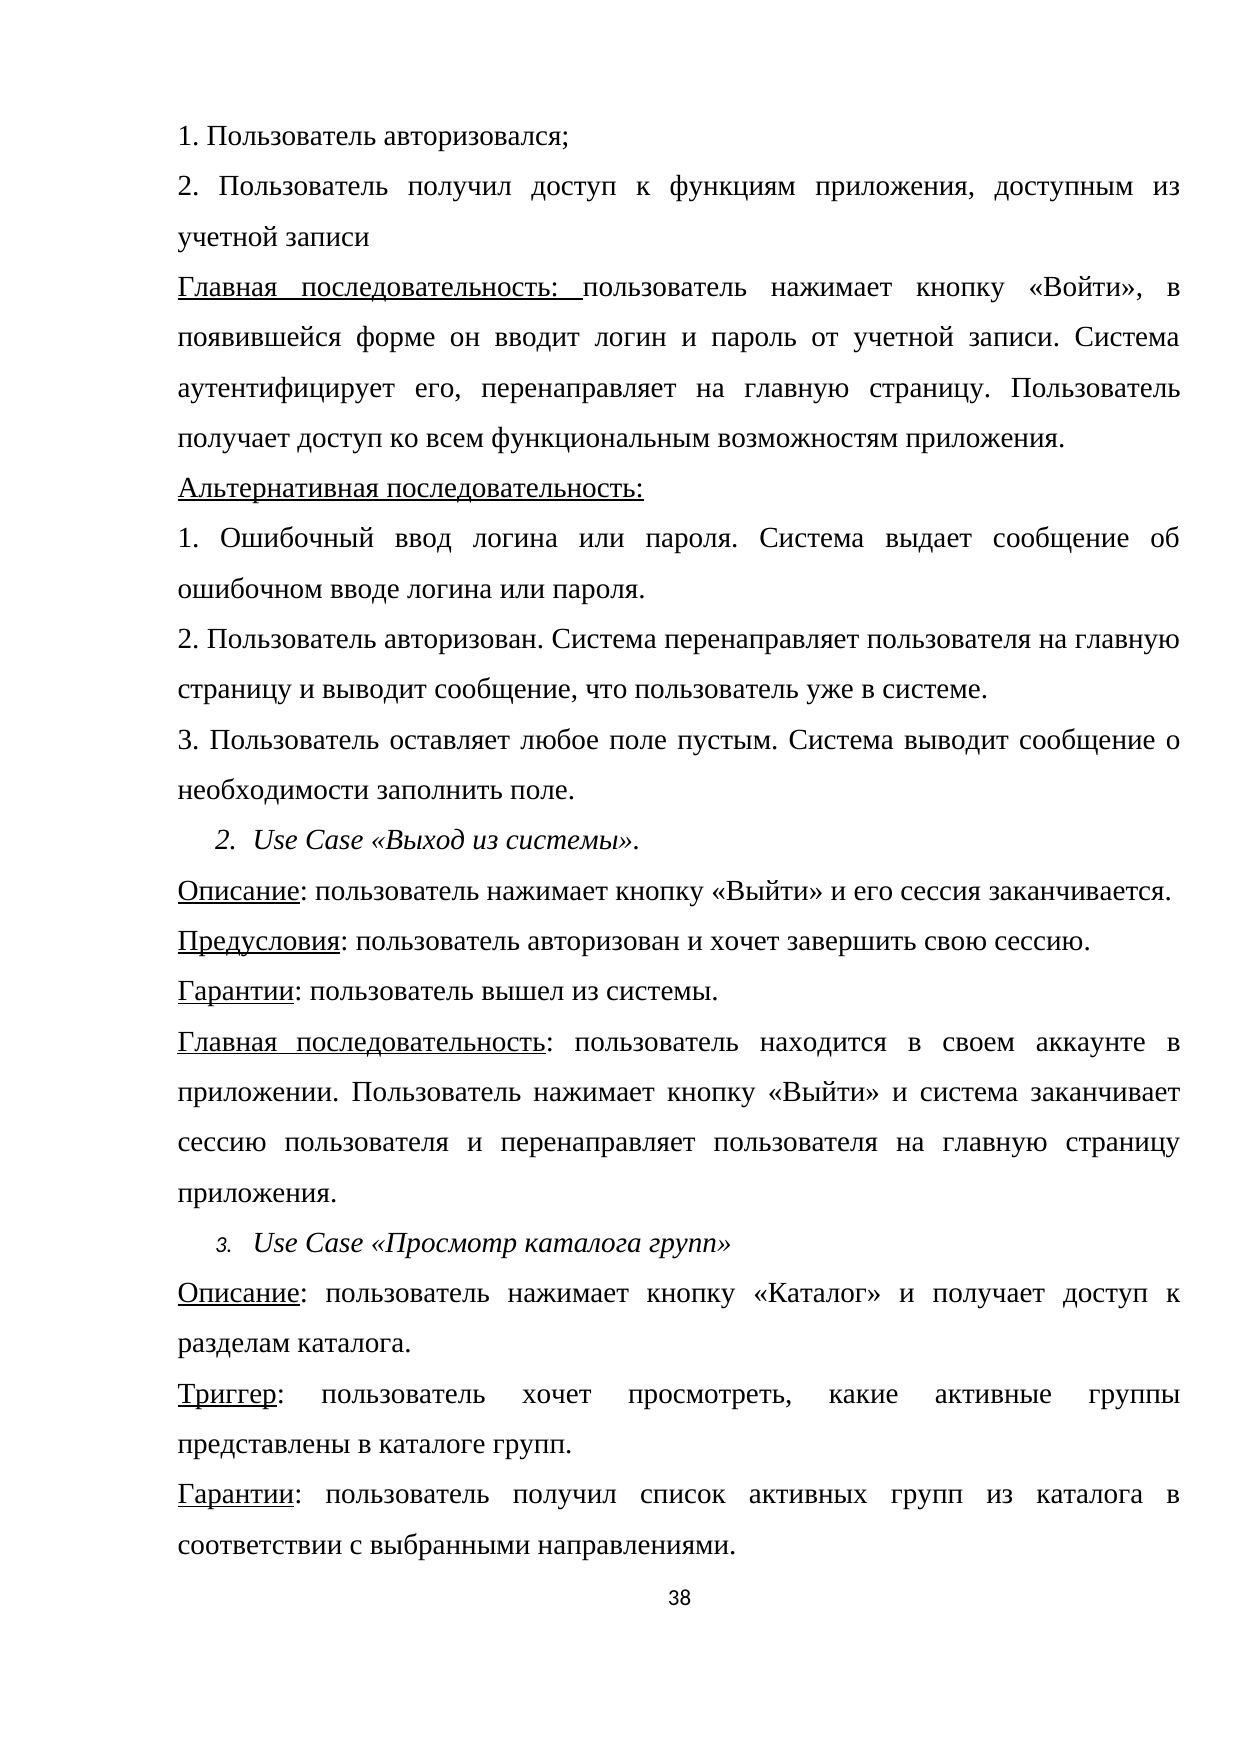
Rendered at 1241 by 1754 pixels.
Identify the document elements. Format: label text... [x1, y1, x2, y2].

list Триггер: пользователь хочет просмотреть, какие активные группы представлены в каталоге групп. [177, 1376, 1181, 1460]
list Главная последовательность: пользователь находится в своем аккаунте в приложении. Пользователь нажимает кнопку «Выйти» и система заканчивает сессию пользователя и перенаправляет пользователя на главную страницу приложения. [177, 1024, 1181, 1208]
list Гарантии: пользователь вышел из системы. [177, 973, 1181, 1007]
list Альтернативная последовательность: [177, 470, 1181, 504]
list Use Case «Просмотр каталога групп» [215, 1225, 1181, 1258]
list Use Case «Выход из системы». [215, 822, 1181, 856]
list Предусловия: пользователь авторизован и хочет завершить свою сессию. [177, 923, 1181, 957]
list Описание: пользователь нажимает кнопку «Каталог» и получает доступ к разделам каталога. [177, 1275, 1181, 1359]
list 1. Пользователь авторизовался; [177, 118, 1181, 152]
list Описание: пользователь нажимает кнопку «Выйти» и его сессия заканчивается. [177, 873, 1181, 906]
list 3. Пользователь оставляет любое поле пустым. Система выводит сообщение о необходимости заполнить поле. [177, 722, 1181, 806]
list 2. Пользователь авторизован. Система перенаправляет пользователя на главную страницу и выводит сообщение, что пользователь уже в системе. [177, 621, 1181, 705]
list 2. Пользователь получил доступ к функциям приложения, доступным из учетной записи [177, 168, 1181, 252]
list 1. Ошибочный ввод логина или пароля. Система выдает сообщение об ошибочном вводе логина или пароля. [177, 521, 1181, 604]
list Главная последовательность: пользователь нажимает кнопку «Войти», в появившейся форме он вводит логин и пароль от учетной записи. Система аутентифицирует его, перенаправляет на главную страницу. Пользователь получает доступ ко всем функциональным возможностям приложения. [177, 269, 1181, 453]
list Гарантии: пользователь получил список активных групп из каталога в соответствии с выбранными направлениями. [177, 1477, 1181, 1560]
